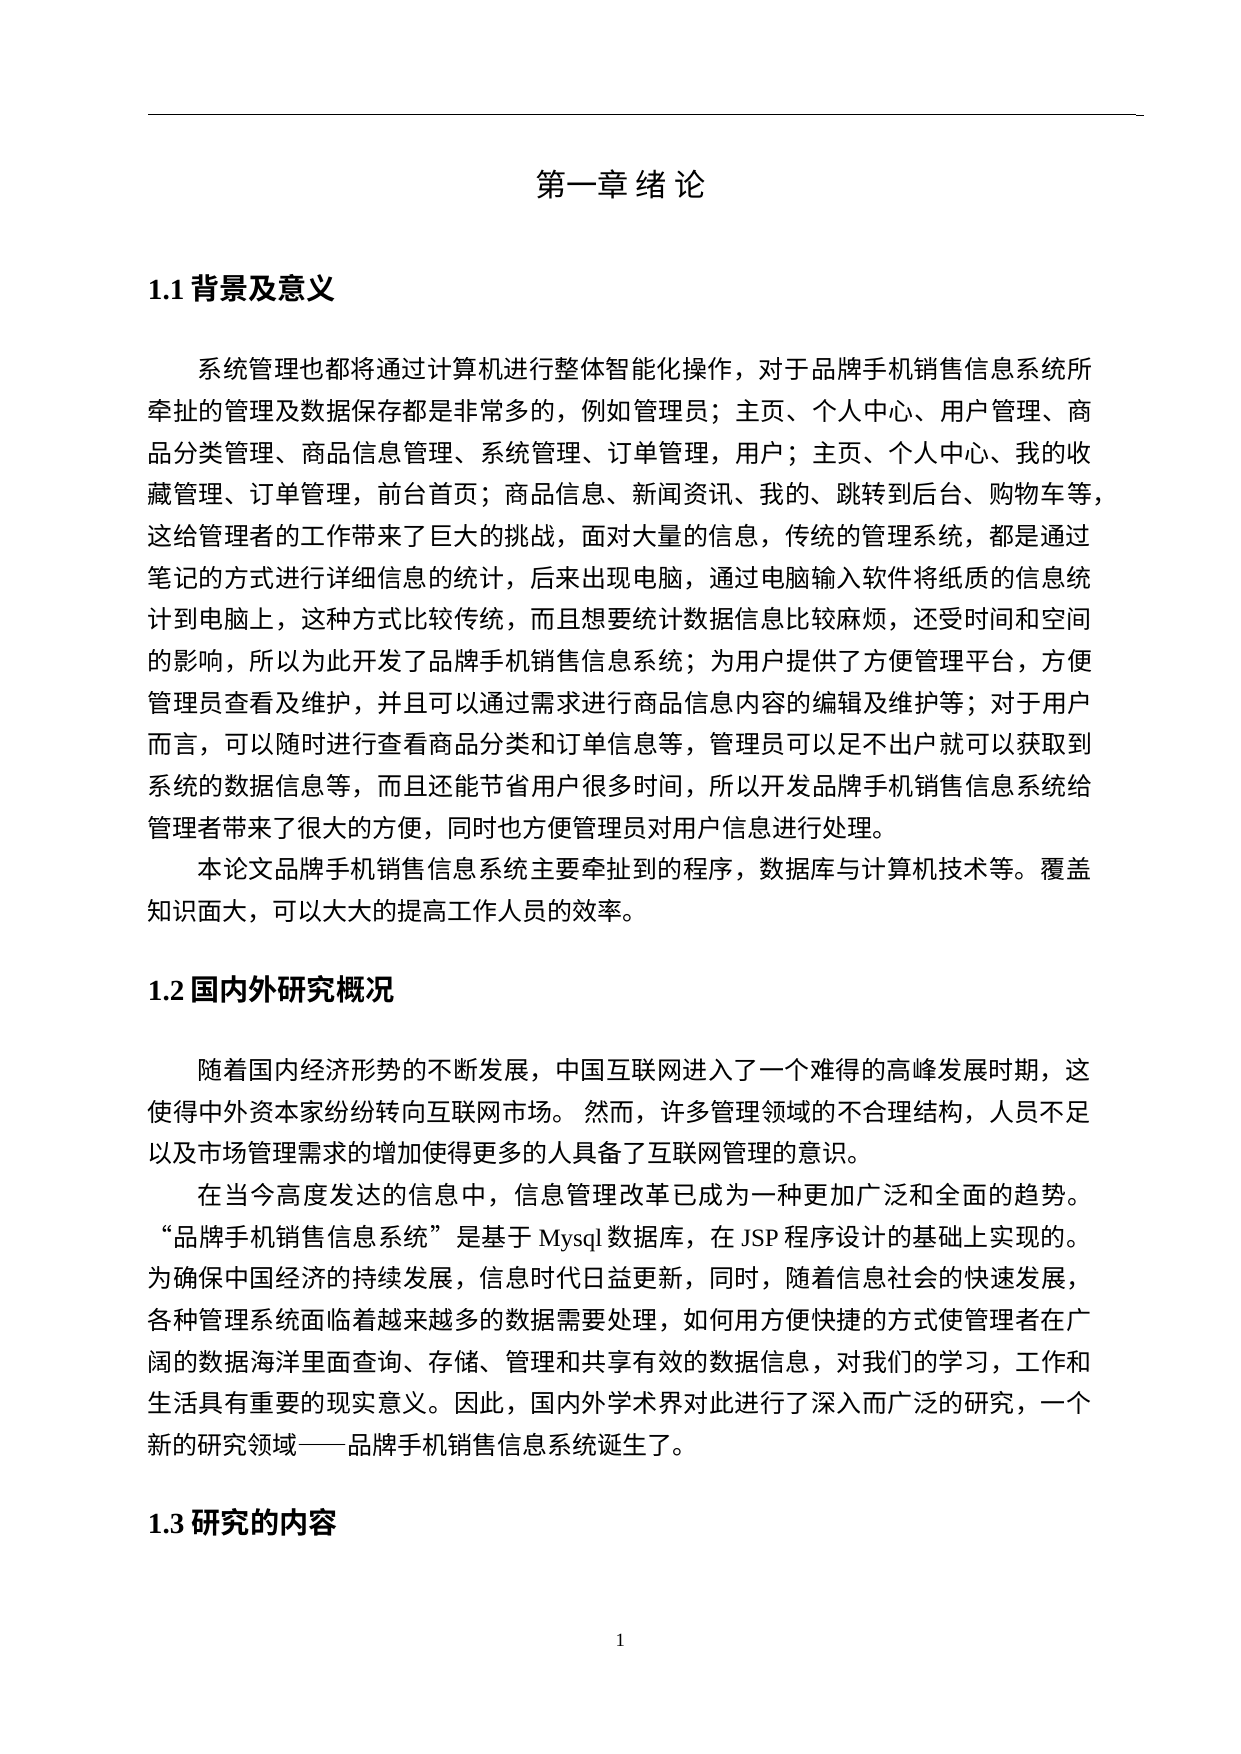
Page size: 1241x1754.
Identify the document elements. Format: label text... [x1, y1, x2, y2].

text 系统管理也都将通过计算机进行整体智能化操作，对于品牌手机销售信息系统所牵扯的管理及数据保存都是非常多的，例如管理员；主页、个人中心、用户管理、商品分类管理、商品信息管理、系统管理、订单管理，用户；主页、个人中心、我的收藏管理、订单管理，前台首页；商品信息、新闻资讯、我的、跳转到后台、购物车等，这给管理者的工作带来了巨大的挑战，面对大量的信息，传统的管理系统，都是通过笔记的方式进行详细信息的统计，后来出现电脑，通过电脑输入软件将纸质的信息统计到电脑上，这种方式比较传统，而且想要统计数据信息比较麻烦，还受时间和空间的影响，所以为此开发了品牌手机销售信息系统；为用户提供了方便管理平台，方便管理员查看及维护，并且可以通过需求进行商品信息内容的编辑及维护等；对于用户而言，可以随时进行查看商品分类和订单信息等，管理员可以足不出户就可以获取到系统的数据信息等，而且还能节省用户很多时间，所以开发品牌手机销售信息系统给管理者带来了很大的方便，同时也方便管理员对用户信息进行处理。 [148, 345, 1092, 845]
text 在当今高度发达的信息中，信息管理改革已成为一种更加广泛和全面的趋势。 “品牌手机销售信息系统”是基于Mysql数据库，在JSP程序设计的基础上实现的。为确保中国经济的持续发展，信息时代日益更新，同时，随着信息社会的快速发展，各种管理系统面临着越来越多的数据需要处理，如何用方便快捷的方式使管理者在广阔的数据海洋里面查询、存储、管理和共享有效的数据信息，对我们的学习，工作和生活具有重要的现实意义。因此，国内外学术界对此进行了深入而广泛的研究，一个新的研究领域——品牌手机销售信息系统诞生了。 [148, 1171, 1092, 1463]
text 随着国内经济形势的不断发展，中国互联网进入了一个难得的高峰发展时期，这使得中外资本家纷纷转向互联网市场。 然而，许多管理领域的不合理结构，人员不足以及市场管理需求的增加使得更多的人具备了互联网管理的意识。 [148, 1046, 1092, 1171]
text 1.1背景及意义 [148, 266, 1092, 308]
text 本论文品牌手机销售信息系统主要牵扯到的程序，数据库与计算机技术等。覆盖知识面大，可以大大的提高工作人员的效率。 [148, 845, 1092, 929]
text 1.3 研究的内容 [148, 1500, 1092, 1542]
subtitle 第一章 绪 论 [148, 160, 1092, 205]
text 1.2国内外研究概况 [148, 966, 1092, 1008]
